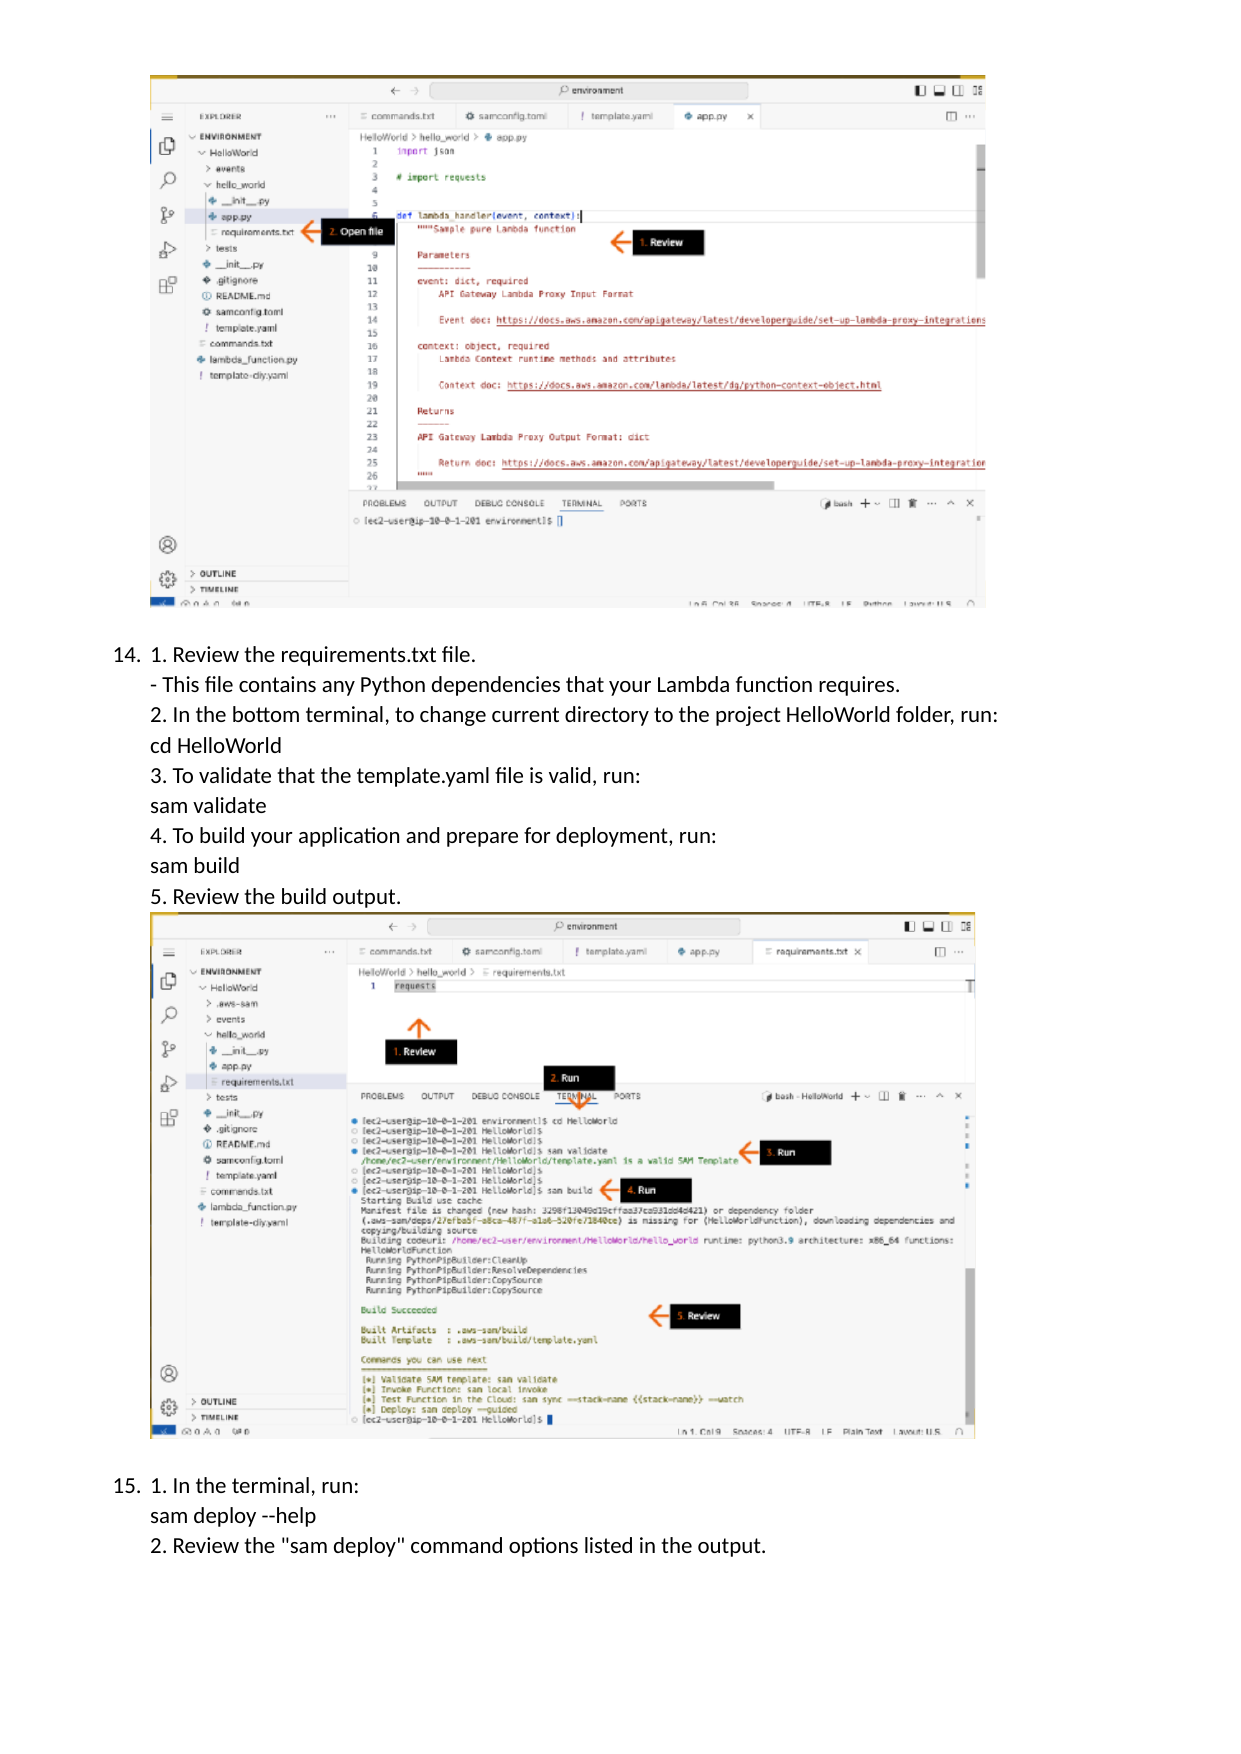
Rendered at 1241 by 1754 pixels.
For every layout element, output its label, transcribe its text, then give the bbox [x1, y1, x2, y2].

list 4. To build your application and prepare for deployment, run: [150, 821, 1165, 849]
list sam build [150, 852, 1165, 880]
picture [150, 912, 976, 1439]
list sam validate [150, 791, 1165, 819]
list - This file contains any Python dependencies that your Lambda function requires. [150, 670, 1165, 698]
list 3. To validate that the template.yaml file is valid, run: [150, 761, 1165, 789]
list 1. In the terminal, run: [112, 1471, 1165, 1499]
list 2. In the bottom terminal, to change current directory to the project HelloWorld folder, run: [150, 701, 1165, 729]
list sam deploy --help [150, 1501, 1165, 1529]
list 5. Review the build output. [150, 882, 1165, 910]
list cd HelloWorld [150, 731, 1165, 759]
picture [150, 75, 986, 608]
list 2. Review the "sam deploy" command options listed in the output. [150, 1531, 1165, 1559]
list 1. Review the requirements.txt file. [112, 640, 1165, 668]
